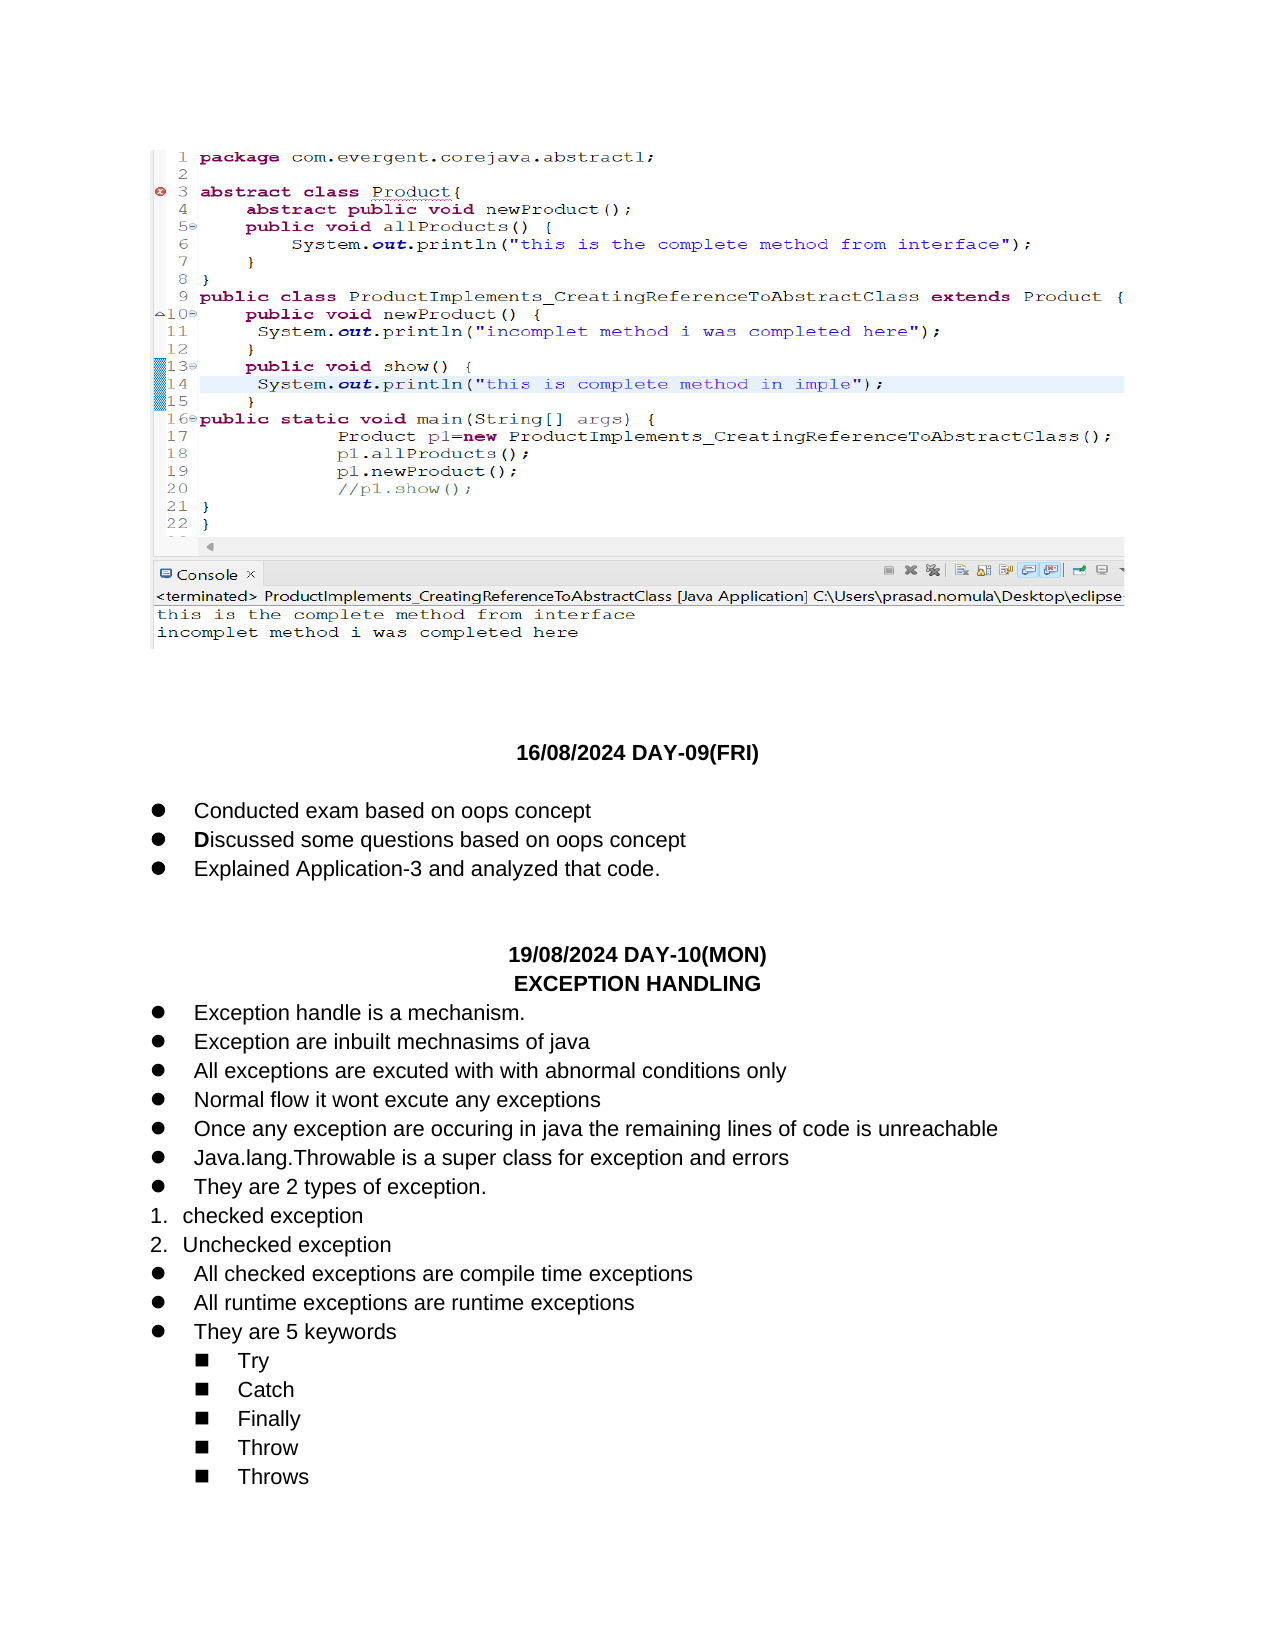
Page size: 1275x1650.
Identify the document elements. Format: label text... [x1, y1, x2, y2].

list 16/08/2024 DAY-09(FRI) [150, 740, 1125, 765]
picture [150, 150, 1125, 649]
list EXCEPTION HANDLING [150, 971, 1125, 997]
list Exception are inbuilt mechnasims of java [150, 1029, 1125, 1054]
list Normal flow it wont excute any exceptions [150, 1087, 1125, 1112]
list They are 5 keywords [150, 1319, 1125, 1344]
list 19/08/2024 DAY-10(MON) [150, 942, 1125, 968]
list Exception handle is a mechanism. [150, 1000, 1125, 1026]
list They are 2 types of exception. [150, 1174, 1125, 1199]
list All exceptions are excuted with with abnormal conditions only [150, 1058, 1125, 1083]
list Unchecked exception [150, 1232, 1125, 1257]
list Java.lang.Throwable is a super class for exception and errors [150, 1145, 1125, 1170]
list Catch [194, 1377, 1125, 1402]
list Throw [194, 1435, 1125, 1460]
list Try [194, 1348, 1125, 1373]
list Explained Application-3 and analyzed that code. [150, 856, 1125, 881]
list Once any exception are occuring in java the remaining lines of code is unreachable [150, 1116, 1125, 1141]
list checked exception [150, 1203, 1125, 1228]
list Throws [194, 1464, 1125, 1489]
list All runtime exceptions are runtime exceptions [150, 1290, 1125, 1315]
list All checked exceptions are compile time exceptions [150, 1261, 1125, 1286]
list Finally [194, 1406, 1125, 1431]
list Discussed some questions based on oops concept [150, 827, 1125, 852]
list Conducted exam based on oops concept [150, 798, 1125, 823]
